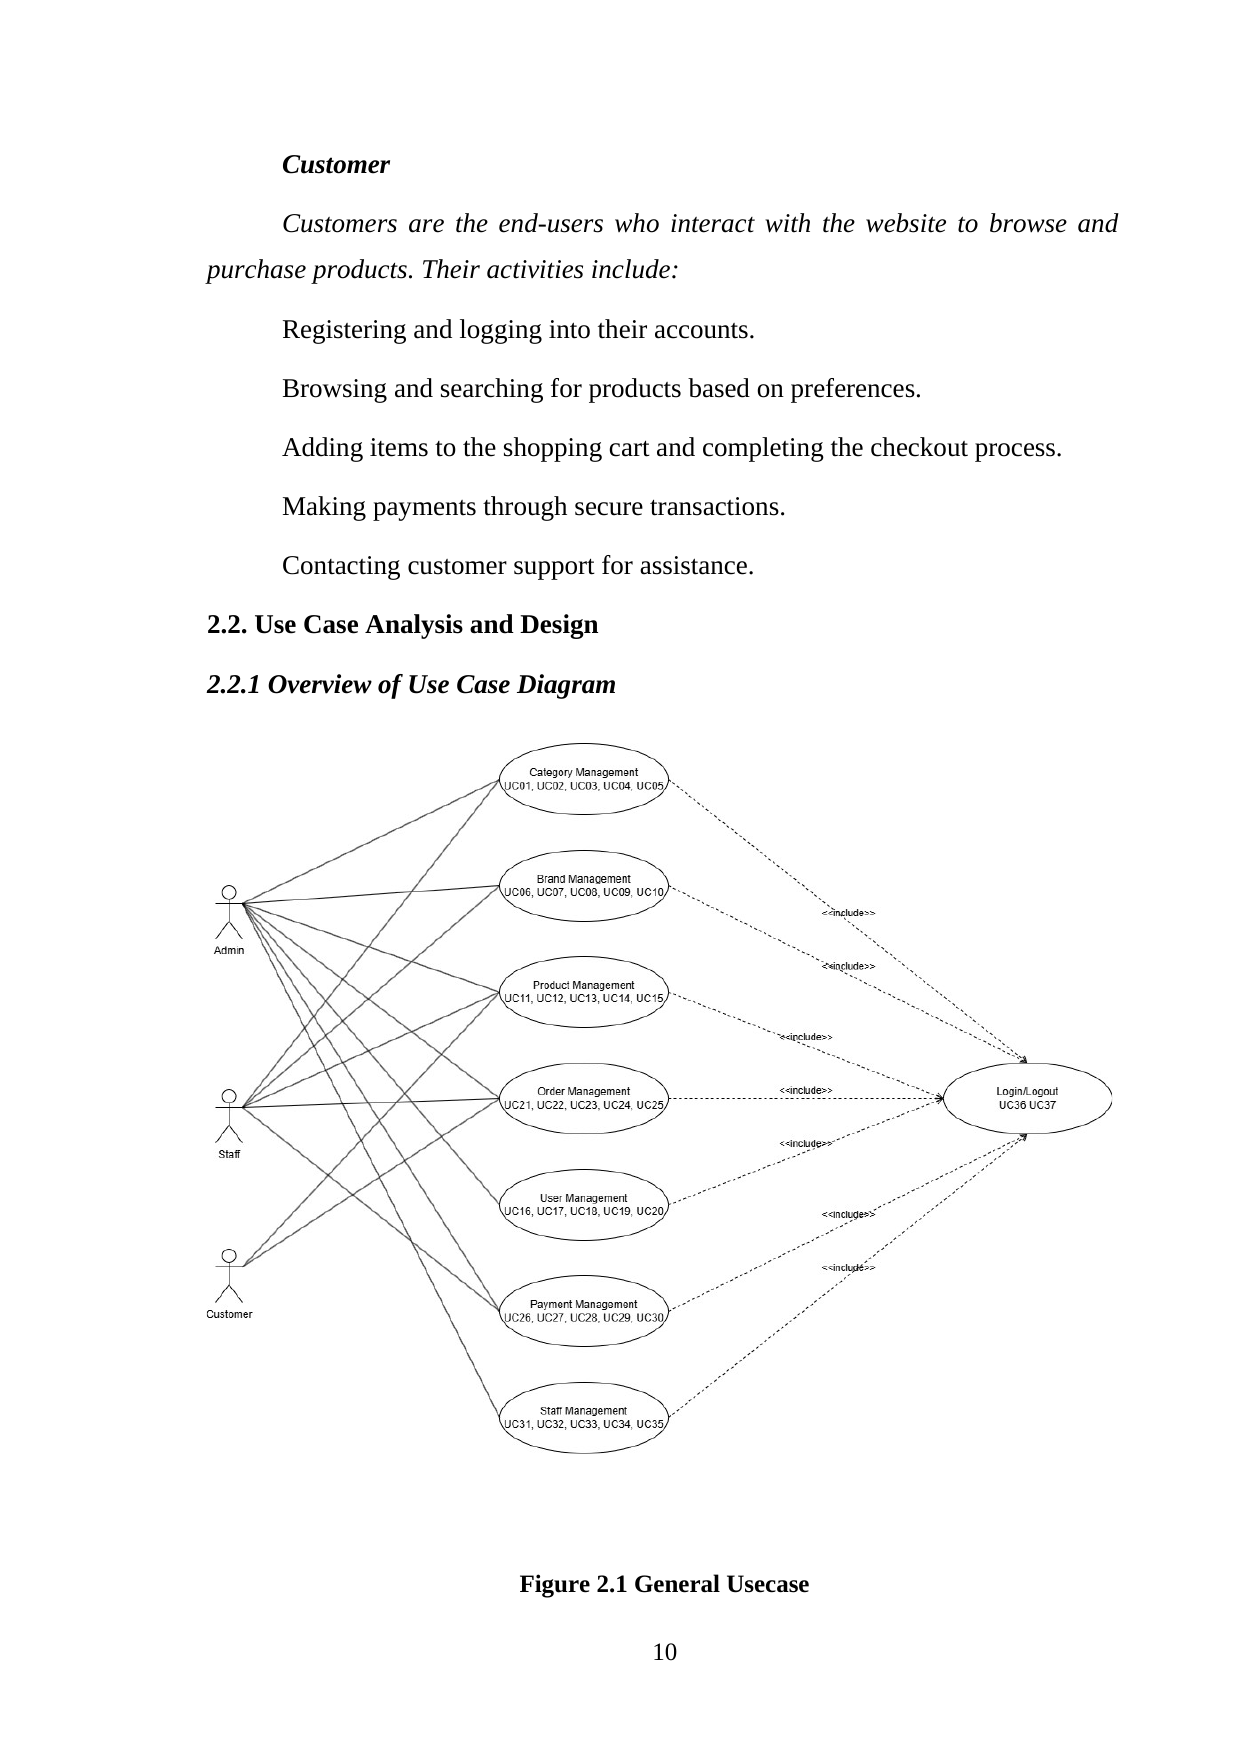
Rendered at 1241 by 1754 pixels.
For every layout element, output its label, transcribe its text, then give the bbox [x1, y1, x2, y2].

text Making payments through secure transactions. [207, 490, 1122, 521]
subtitle 2.2. Use Case Analysis and Design [207, 608, 1122, 640]
text Customer [207, 148, 1122, 179]
text Adding items to the shopping cart and completing the checkout process. [207, 431, 1122, 462]
text Browsing and searching for products based on preferences. [207, 372, 1122, 403]
text Customers are the end-users who interact with the website to browse and purchase products. Their activities include: [207, 207, 1122, 285]
text Figure 2.1 General Usecase [207, 1569, 1122, 1598]
text Contacting customer support for assistance. [207, 549, 1122, 581]
subtitle 2.2.1 Overview of Use Case Diagram [207, 668, 1122, 699]
picture [206, 743, 1113, 1454]
text Registering and logging into their accounts. [207, 313, 1122, 344]
